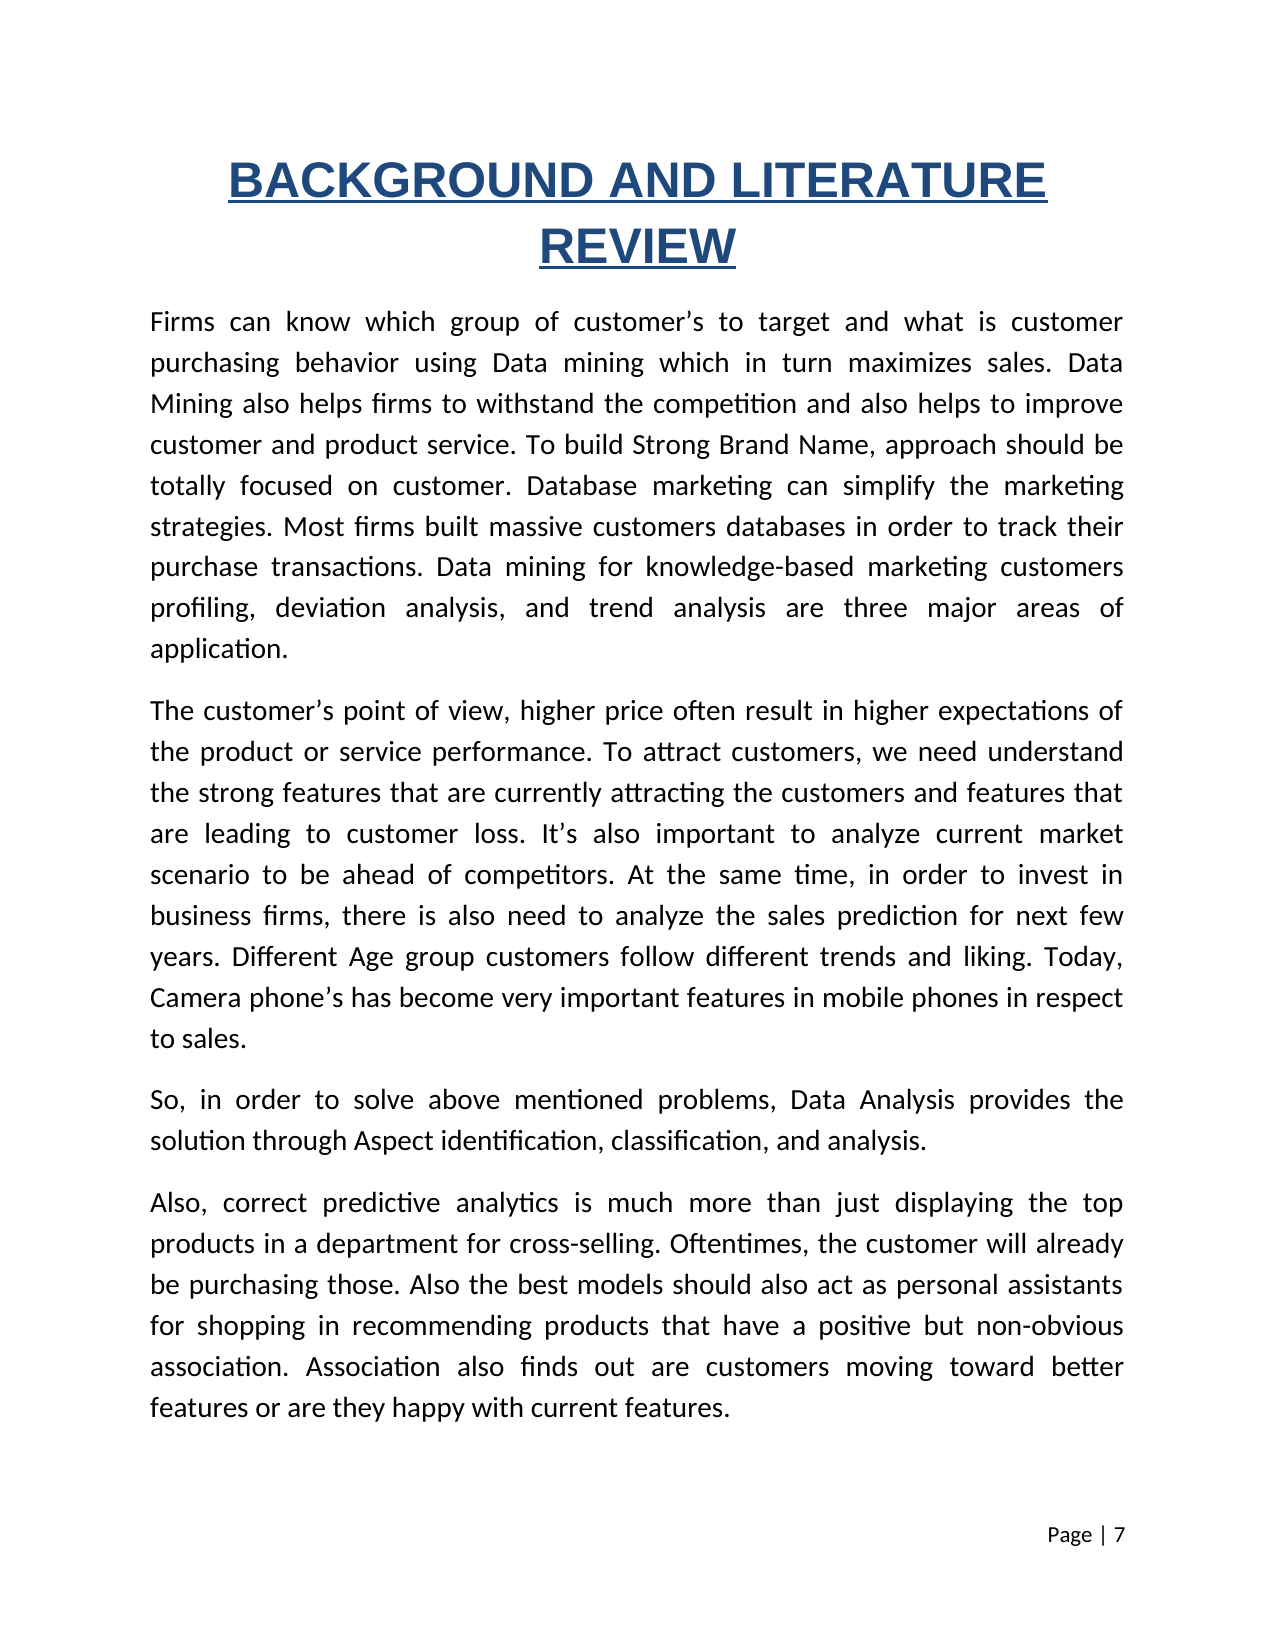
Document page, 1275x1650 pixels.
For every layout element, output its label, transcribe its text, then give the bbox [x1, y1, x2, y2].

text So, in order to solve above mentioned problems, Data Analysis provides the solution through Aspect identification, classification, and analysis. [150, 1081, 1125, 1158]
text Firms can know which group of customer’s to target and what is customer purchasing behavior using Data mining which in turn maximizes sales. Data Mining also helps firms to withstand the competition and also helps to improve customer and product service. To build Strong Brand Name, approach should be totally focused on customer. Database marketing can simplify the marketing strategies. Most firms built massive customers databases in order to track their purchase transactions. Data mining for knowledge-based marketing customers profiling, deviation analysis, and trend analysis are three major areas of application. [150, 303, 1125, 666]
text Also, correct predictive analytics is much more than just displaying the top products in a department for cross-selling. Oftentimes, the customer will already be purchasing those. Also the best models should also act as personal assistants for shopping in recommending products that have a positive but non-obvious association. Association also finds out are customers moving toward better features or are they happy with current features. [150, 1184, 1125, 1424]
text BACKGROUND AND LITERATURE REVIEW [150, 150, 1125, 273]
text The customer’s point of view, higher price often result in higher expectations of the product or service performance. To attract customers, we need understand the strong features that are currently attracting the customers and features that are leading to customer loss. It’s also important to analyze current market scenario to be ahead of competitors. At the same time, in order to invest in business firms, there is also need to analyze the sales prediction for next few years. Different Age group customers follow different trends and liking. Today, Camera phone’s has become very important features in mobile phones in respect to sales. [150, 692, 1125, 1055]
